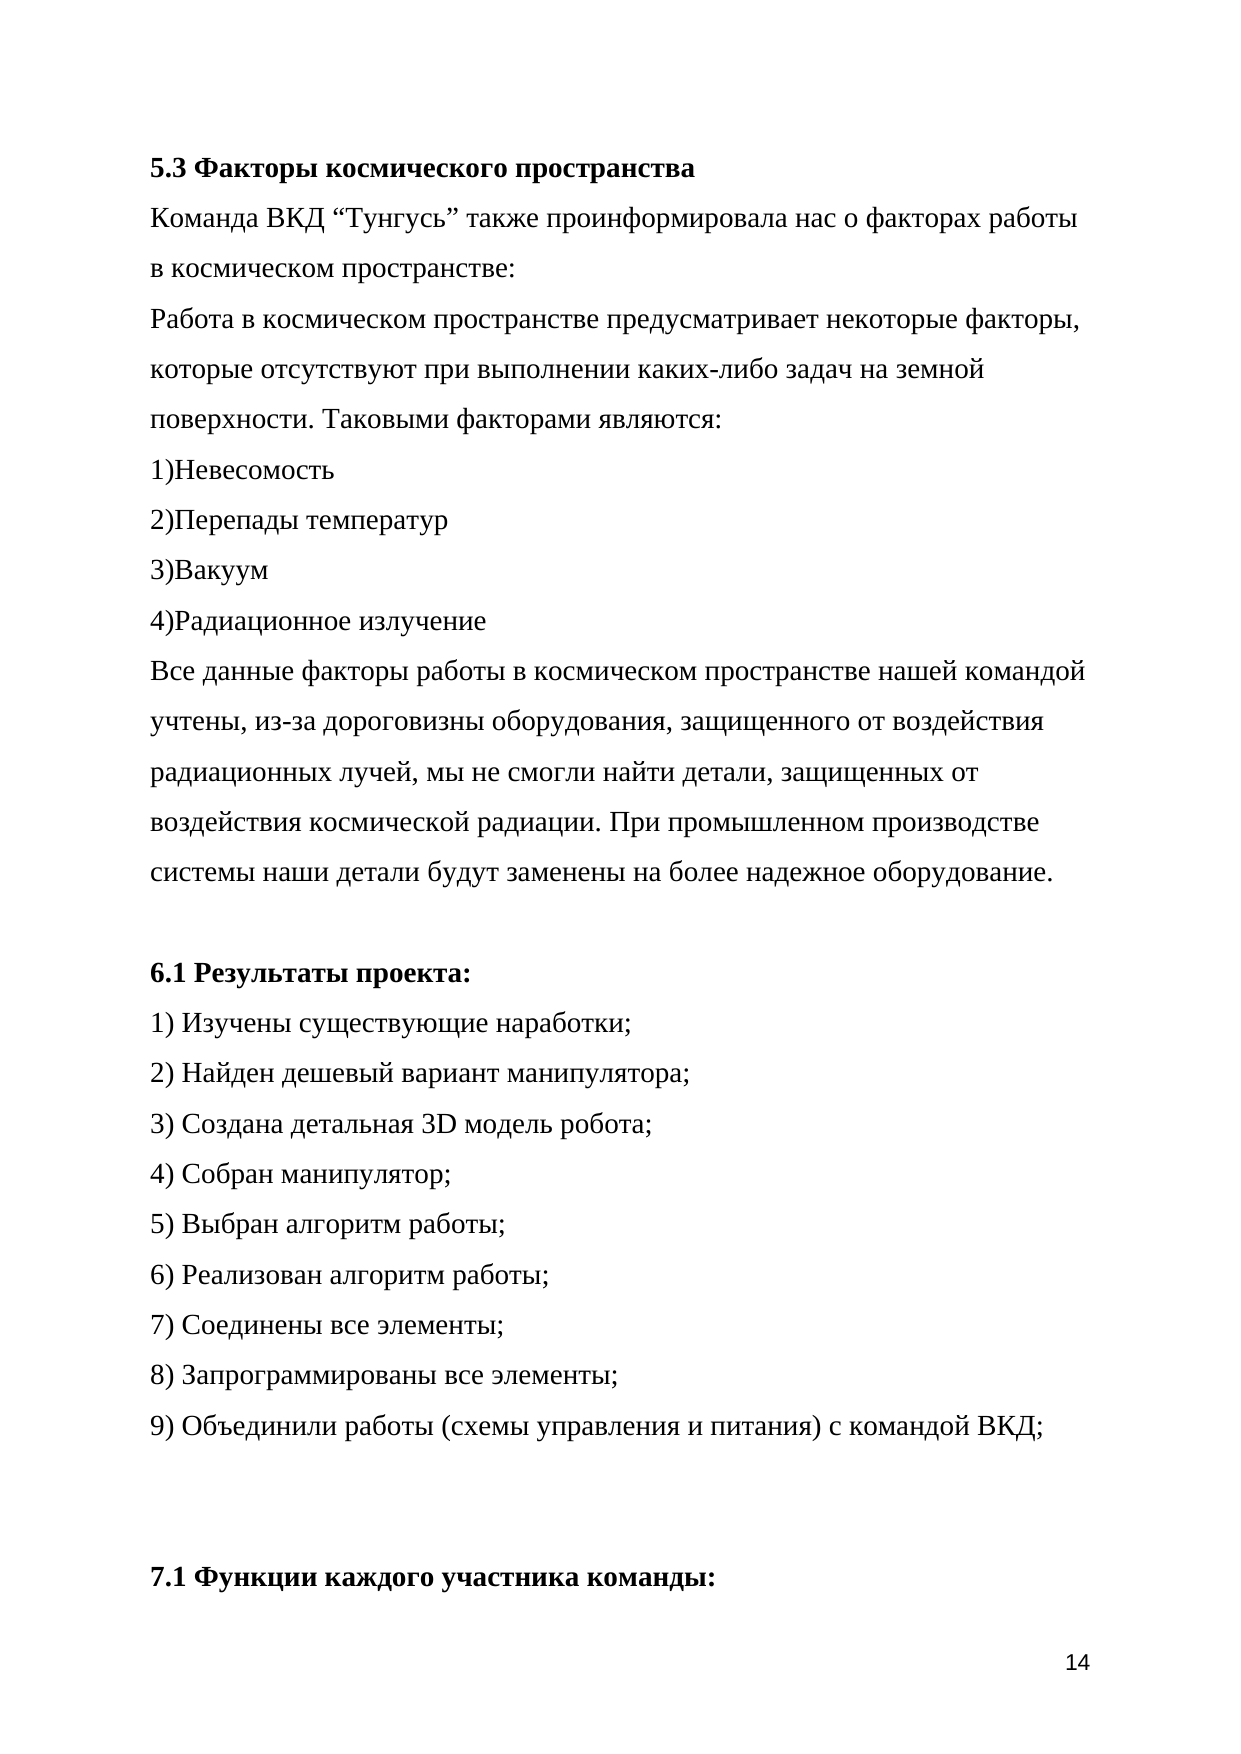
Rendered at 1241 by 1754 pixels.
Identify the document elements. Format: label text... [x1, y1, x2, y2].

text Команда ВКД “Тунгусь” также проинформировала нас о факторах работы в космическом пространстве: [150, 200, 1090, 284]
text 3)Вакуум [150, 552, 1090, 586]
text 6.1 Результаты проекта: [150, 955, 1090, 988]
text 4) Собран манипулятор; [150, 1156, 1090, 1190]
text 9) Объединили работы (схемы управления и питания) с командой ВКД; [150, 1408, 1090, 1441]
text 2) Найден дешевый вариант манипулятора; [150, 1056, 1090, 1089]
text Все данные факторы работы в космическом пространстве нашей командой учтены, из-за дороговизны оборудования, защищенного от воздействия радиационных лучей, мы не смогли найти детали, защищенных от воздействия космической радиации. При промышленном производстве системы наши детали будут заменены на более надежное оборудование. [150, 653, 1090, 888]
text 6) Реализован алгоритм работы; [150, 1257, 1090, 1290]
text 7.1 Функции каждого участника команды: [150, 1559, 1090, 1592]
text 7) Соединены все элементы; [150, 1307, 1090, 1341]
text 1) Изучены существующие наработки; [150, 1005, 1090, 1039]
text 8) Запрограммированы все элементы; [150, 1357, 1090, 1391]
text Работа в космическом пространстве предусматривает некоторые факторы, которые отсутствуют при выполнении каких-либо задач на земной поверхности. Таковыми факторами являются: [150, 301, 1090, 435]
text 1)Невесомость [150, 452, 1090, 485]
text 5.3 Факторы космического пространства [150, 150, 1090, 183]
text 4)Радиационное излучение [150, 603, 1090, 636]
text 3) Создана детальная 3D модель робота; [150, 1106, 1090, 1139]
text 2)Перепады температур [150, 502, 1090, 536]
text 5) Выбран алгоритм работы; [150, 1207, 1090, 1240]
